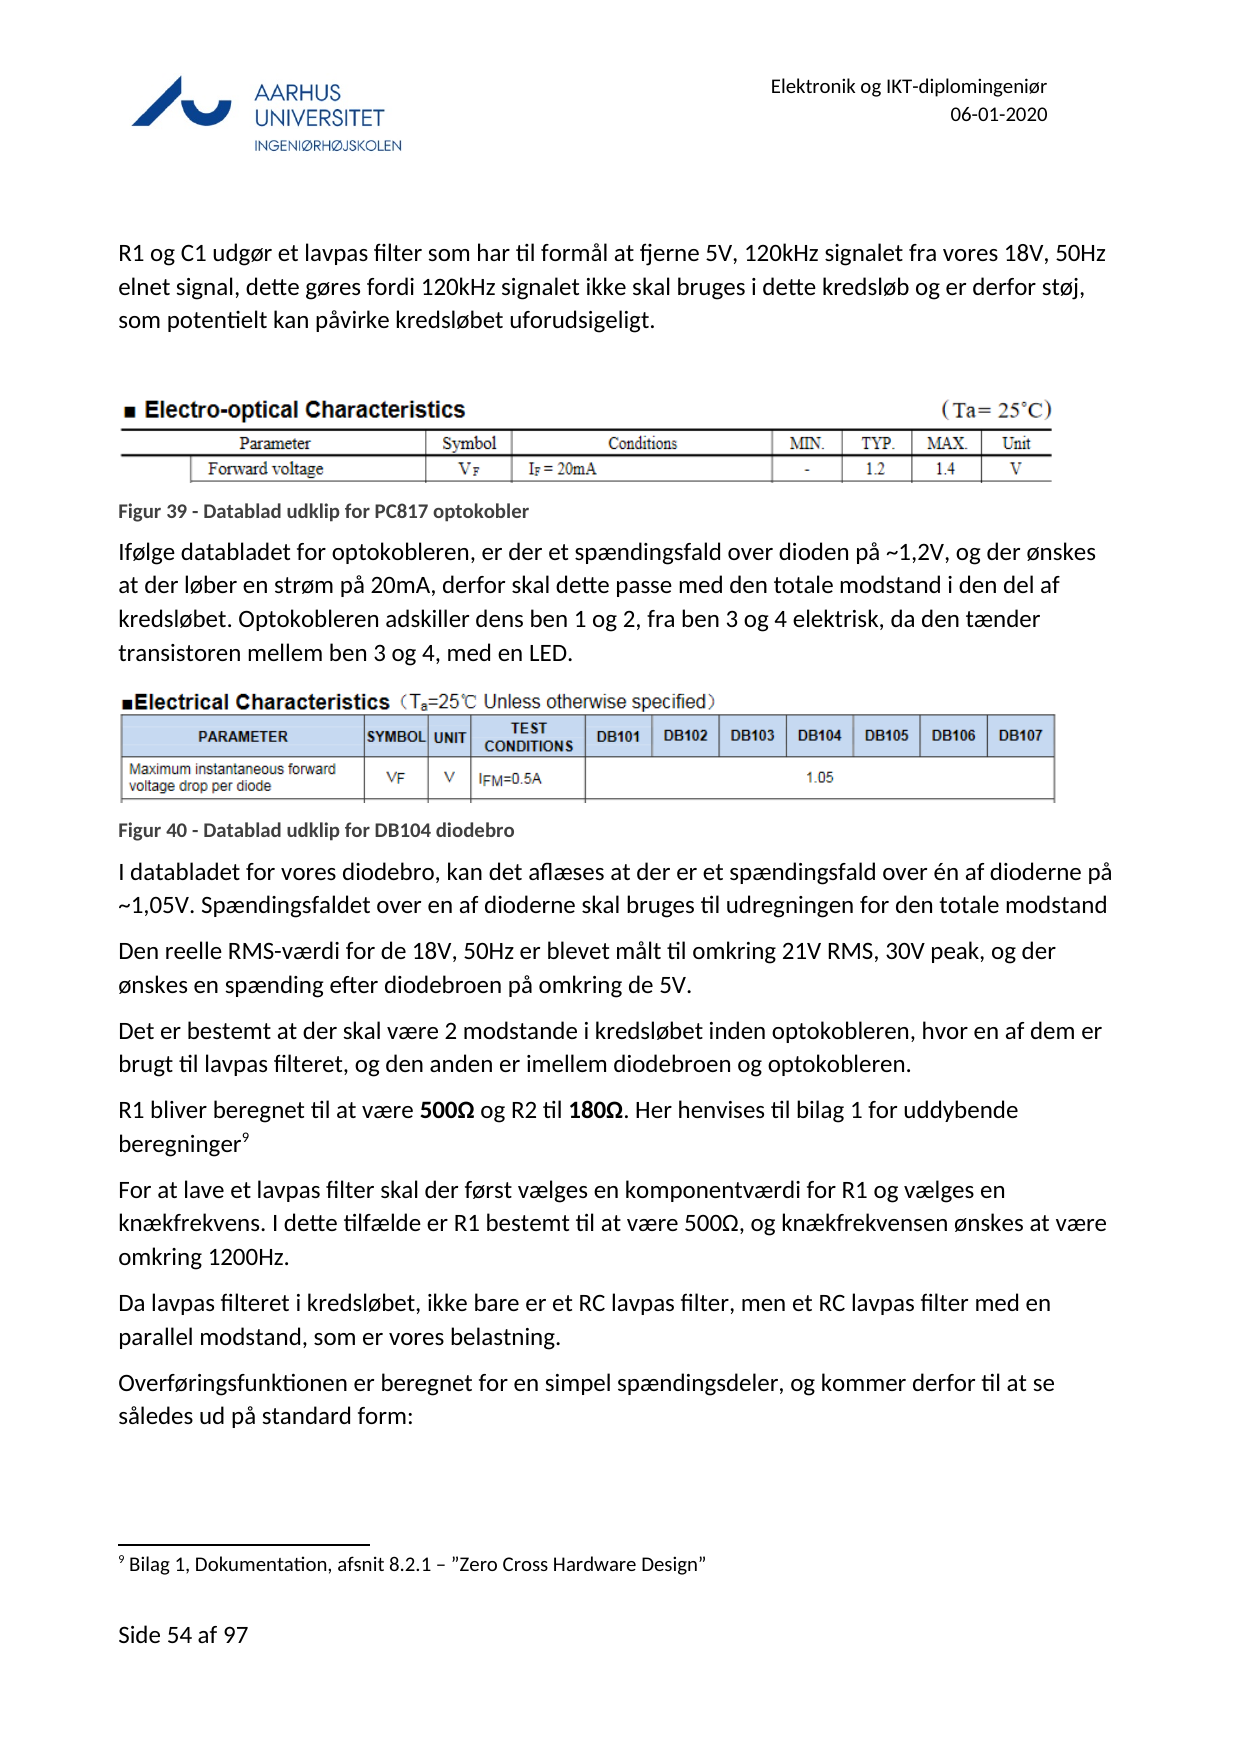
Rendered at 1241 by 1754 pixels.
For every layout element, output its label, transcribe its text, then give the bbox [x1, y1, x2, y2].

text Da lavpas filteret i kredsløbet, ikke bare er et RC lavpas filter, men et RC lavpas filter med en parallel modstand, som er vores belastning. [118, 1287, 1122, 1351]
text For at lave et lavpas filter skal der først vælges en komponentværdi for R1 og vælges en knækfrekvens. I dette tilfælde er R1 bestemt til at være 500Ω, og knækfrekvensen ønskes at være omkring 1200Hz. [118, 1174, 1122, 1272]
picture [118, 396, 1059, 483]
text Ifølge databladet for optokobleren, er der et spændingsfald over dioden på ~1,2V, og der ønskes at der løber en strøm på 20mA, derfor skal dette passe med den totale modstand i den del af kredsløbet. Optokobleren adskiller dens ben 1 og 2, fra ben 3 og 4 elektrisk, da den tænder transistoren mellem ben 3 og 4, med en LED. [118, 536, 1122, 667]
text Det er bestemt at der skal være 2 modstande i kredsløbet inden optokobleren, hvor en af dem er brugt til lavpas filteret, og den anden er imellem diodebroen og optokobleren. [118, 1015, 1122, 1079]
picture [129, 73, 432, 156]
text Den reelle RMS-værdi for de 18V, 50Hz er blevet målt til omkring 21V RMS, 30V peak, og der ønskes en spænding efter diodebroen på omkring de 5V. [118, 935, 1122, 999]
text Overføringsfunktionen er beregnet for en simpel spændingsdeler, og kommer derfor til at se således ud på standard form: [118, 1367, 1122, 1431]
text R1 bliver beregnet til at være 500Ω og R2 til 180Ω. Her henvises til bilag 1 for uddybende beregninger [118, 1094, 1122, 1158]
text R1 og C1 udgør et lavpas filter som har til formål at fjerne 5V, 120kHz signalet fra vores 18V, 50Hz elnet signal, dette gøres fordi 120kHz signalet ikke skal bruges i dette kredsløb og er derfor støj, som potentielt kan påvirke kredsløbet uforudsigeligt. [118, 237, 1122, 335]
picture [118, 682, 1059, 803]
text I databladet for vores diodebro, kan det aflæses at der er et spændingsfald over én af dioderne på ~1,05V. Spændingsfaldet over en af dioderne skal bruges til udregningen for den totale modstand [118, 856, 1122, 920]
